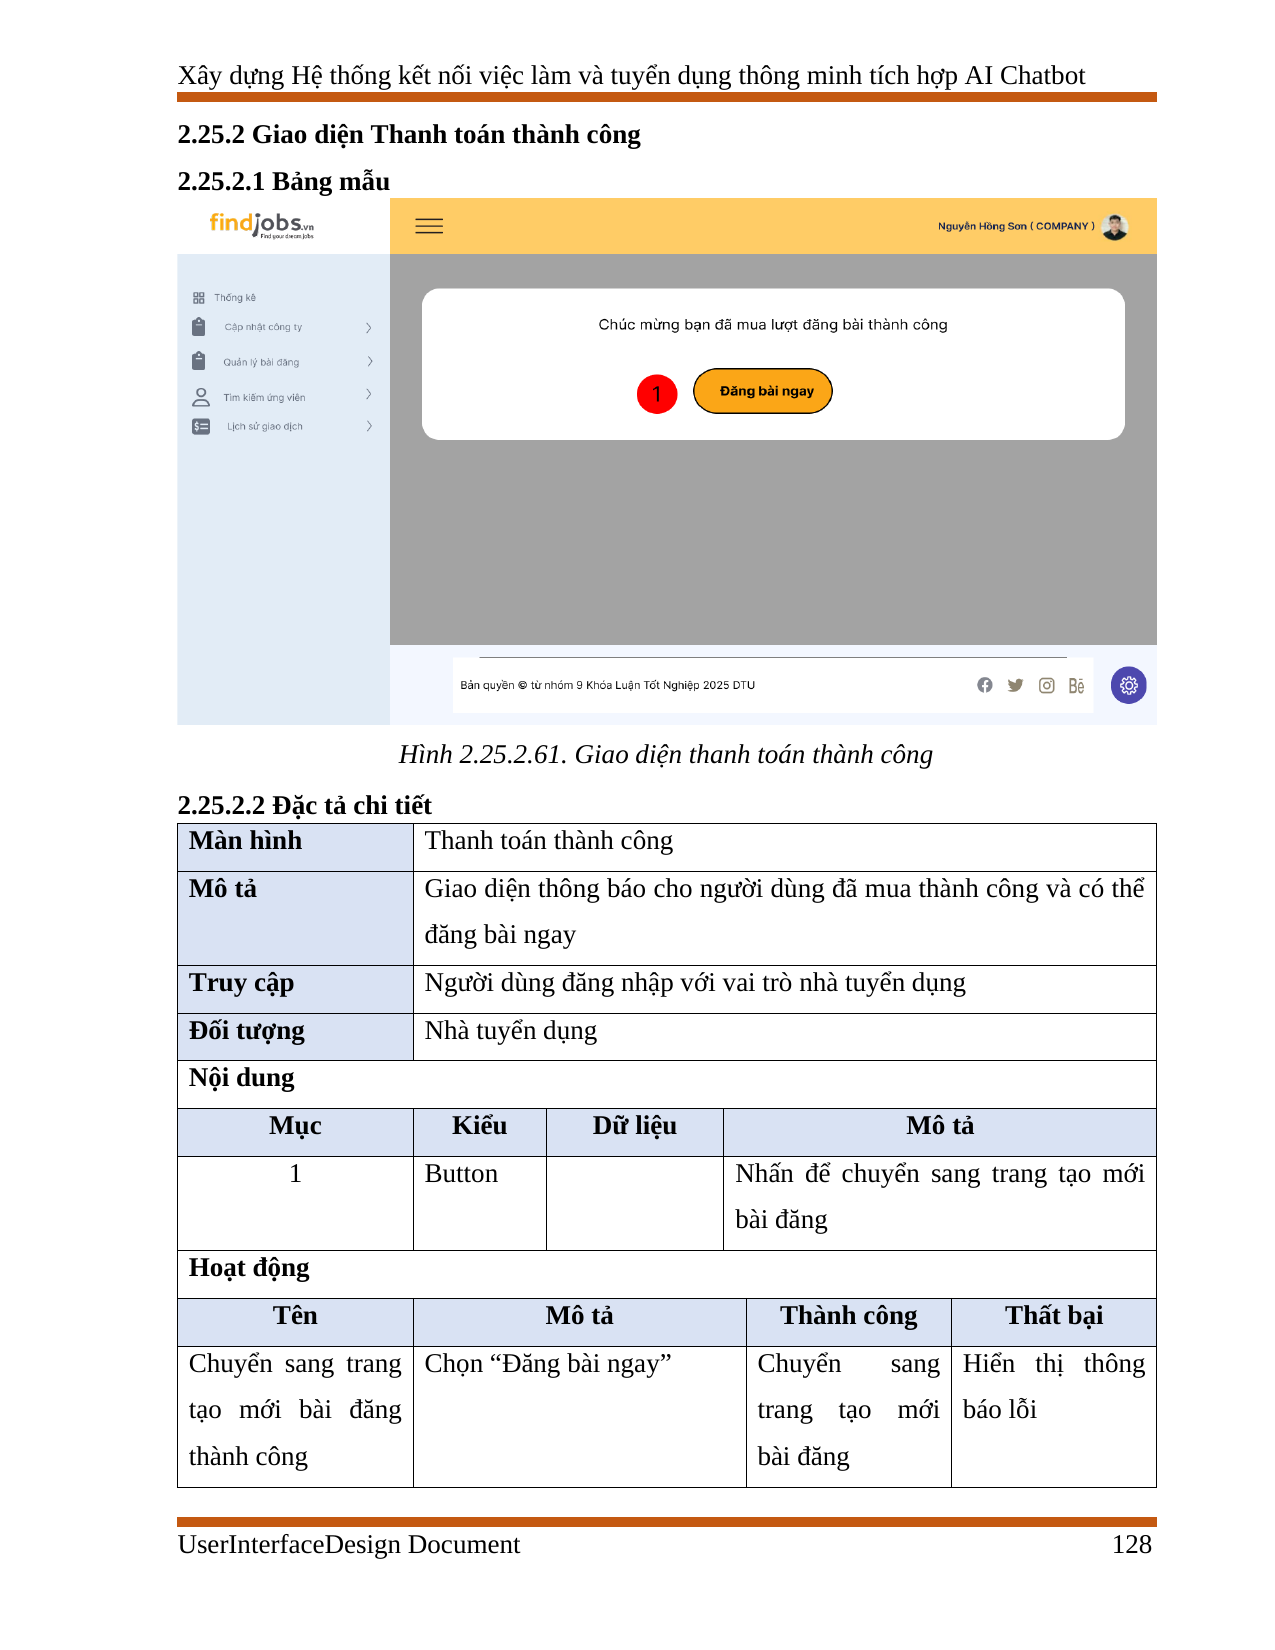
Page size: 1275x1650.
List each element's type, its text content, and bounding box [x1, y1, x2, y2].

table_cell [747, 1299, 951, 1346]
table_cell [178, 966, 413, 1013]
subtitle 2.25.2.2 Đặc tả chi tiết [177, 789, 1157, 821]
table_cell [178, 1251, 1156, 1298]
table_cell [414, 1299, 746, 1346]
subtitle 2.25.2.1 Bảng mẫu [177, 165, 1157, 196]
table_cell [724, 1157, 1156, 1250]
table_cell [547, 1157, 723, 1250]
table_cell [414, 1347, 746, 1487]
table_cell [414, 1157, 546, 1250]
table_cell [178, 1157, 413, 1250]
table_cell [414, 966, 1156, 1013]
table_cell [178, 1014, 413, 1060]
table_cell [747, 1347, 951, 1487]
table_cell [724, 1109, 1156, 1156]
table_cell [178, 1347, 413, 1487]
subtitle 2.25.2 Giao diện Thanh toán thành công [177, 118, 1157, 149]
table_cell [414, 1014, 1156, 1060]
picture [177, 198, 1157, 725]
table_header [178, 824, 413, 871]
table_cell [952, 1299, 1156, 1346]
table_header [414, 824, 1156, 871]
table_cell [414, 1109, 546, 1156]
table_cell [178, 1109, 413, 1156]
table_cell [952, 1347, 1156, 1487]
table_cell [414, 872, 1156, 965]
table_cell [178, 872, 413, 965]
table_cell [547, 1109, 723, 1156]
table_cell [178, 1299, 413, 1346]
text Hình 2.25.2.61. Giao diện thanh toán thành công [177, 738, 1157, 770]
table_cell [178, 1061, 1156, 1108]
